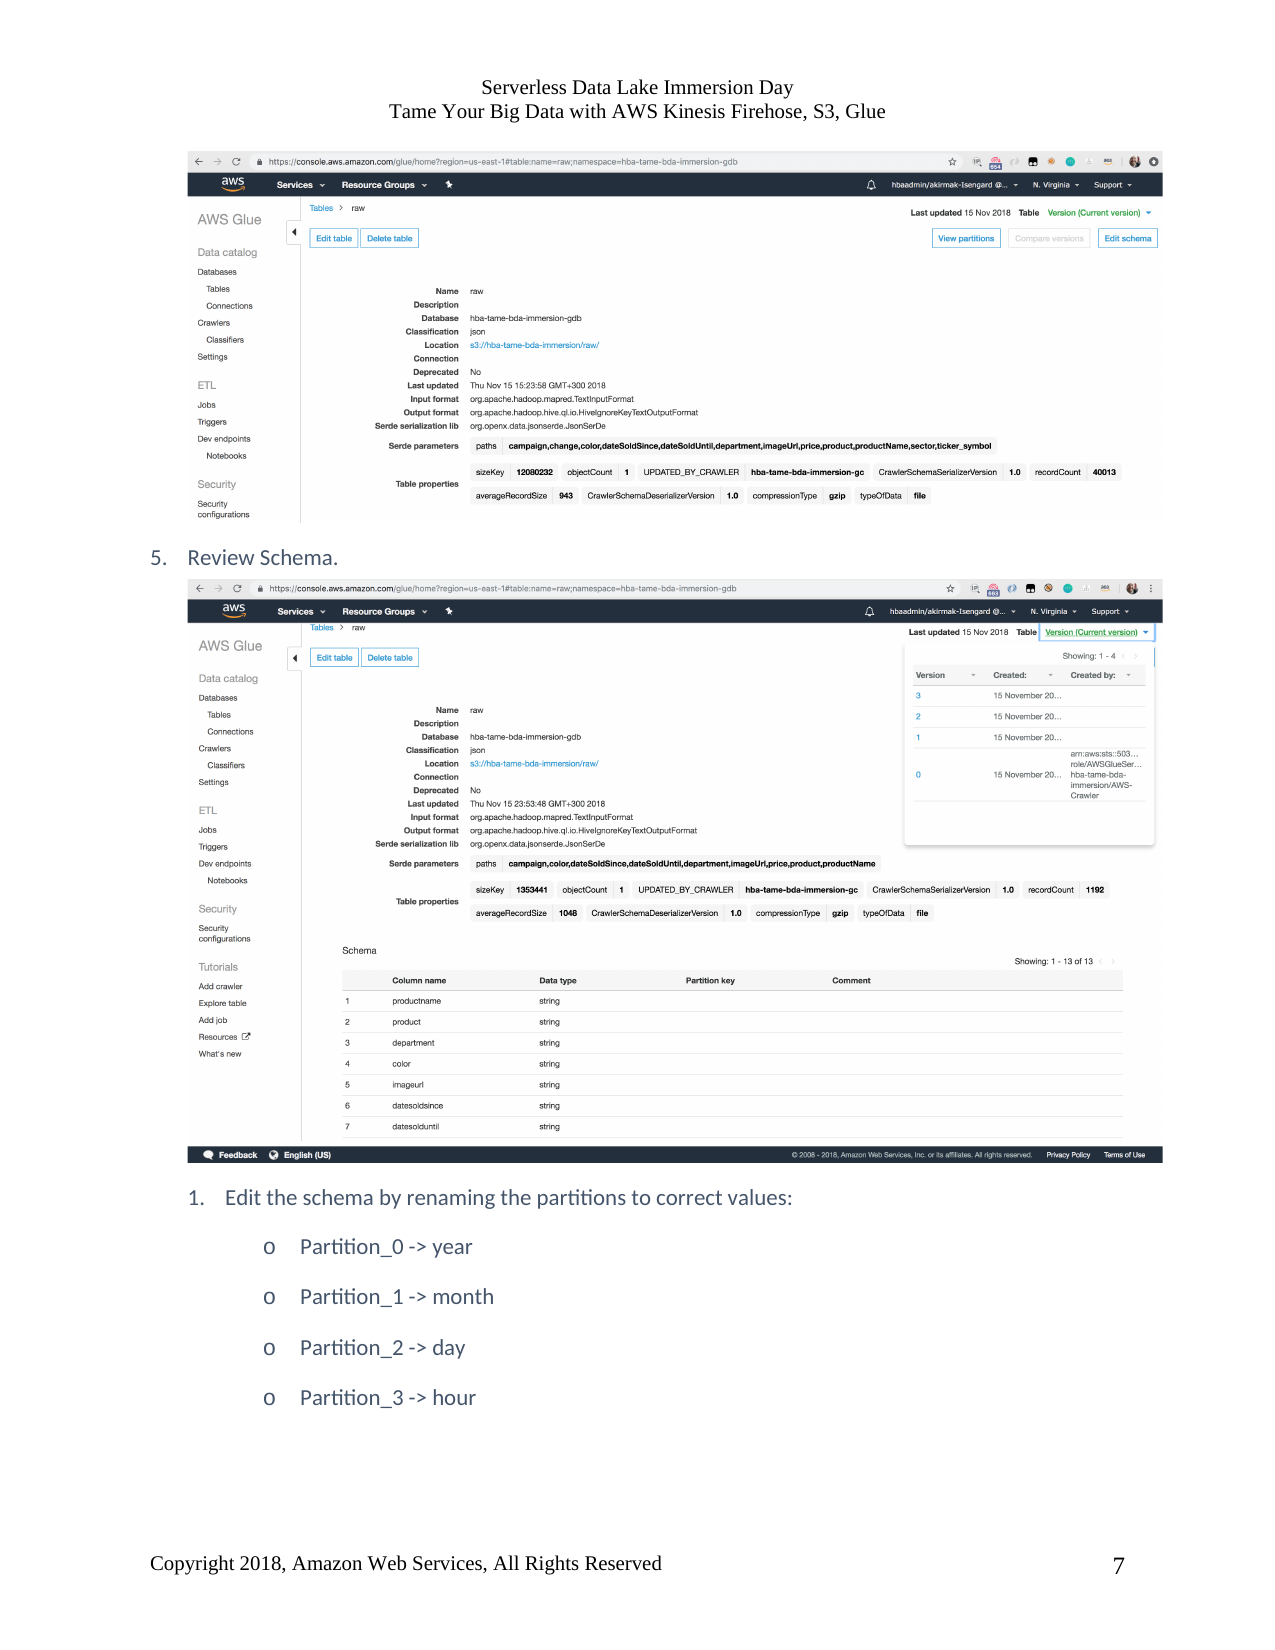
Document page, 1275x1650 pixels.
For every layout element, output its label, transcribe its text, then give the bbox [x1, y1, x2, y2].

list Partition_2 -> day [262, 1333, 1125, 1362]
picture [187, 151, 1163, 523]
list Partition_1 -> month [262, 1282, 1125, 1312]
picture [187, 579, 1163, 1163]
list Partition_0 -> year [262, 1232, 1125, 1261]
list Partition_3 -> hour [262, 1383, 1125, 1412]
list Edit the schema by renaming the partitions to correct values: [187, 1183, 1125, 1211]
